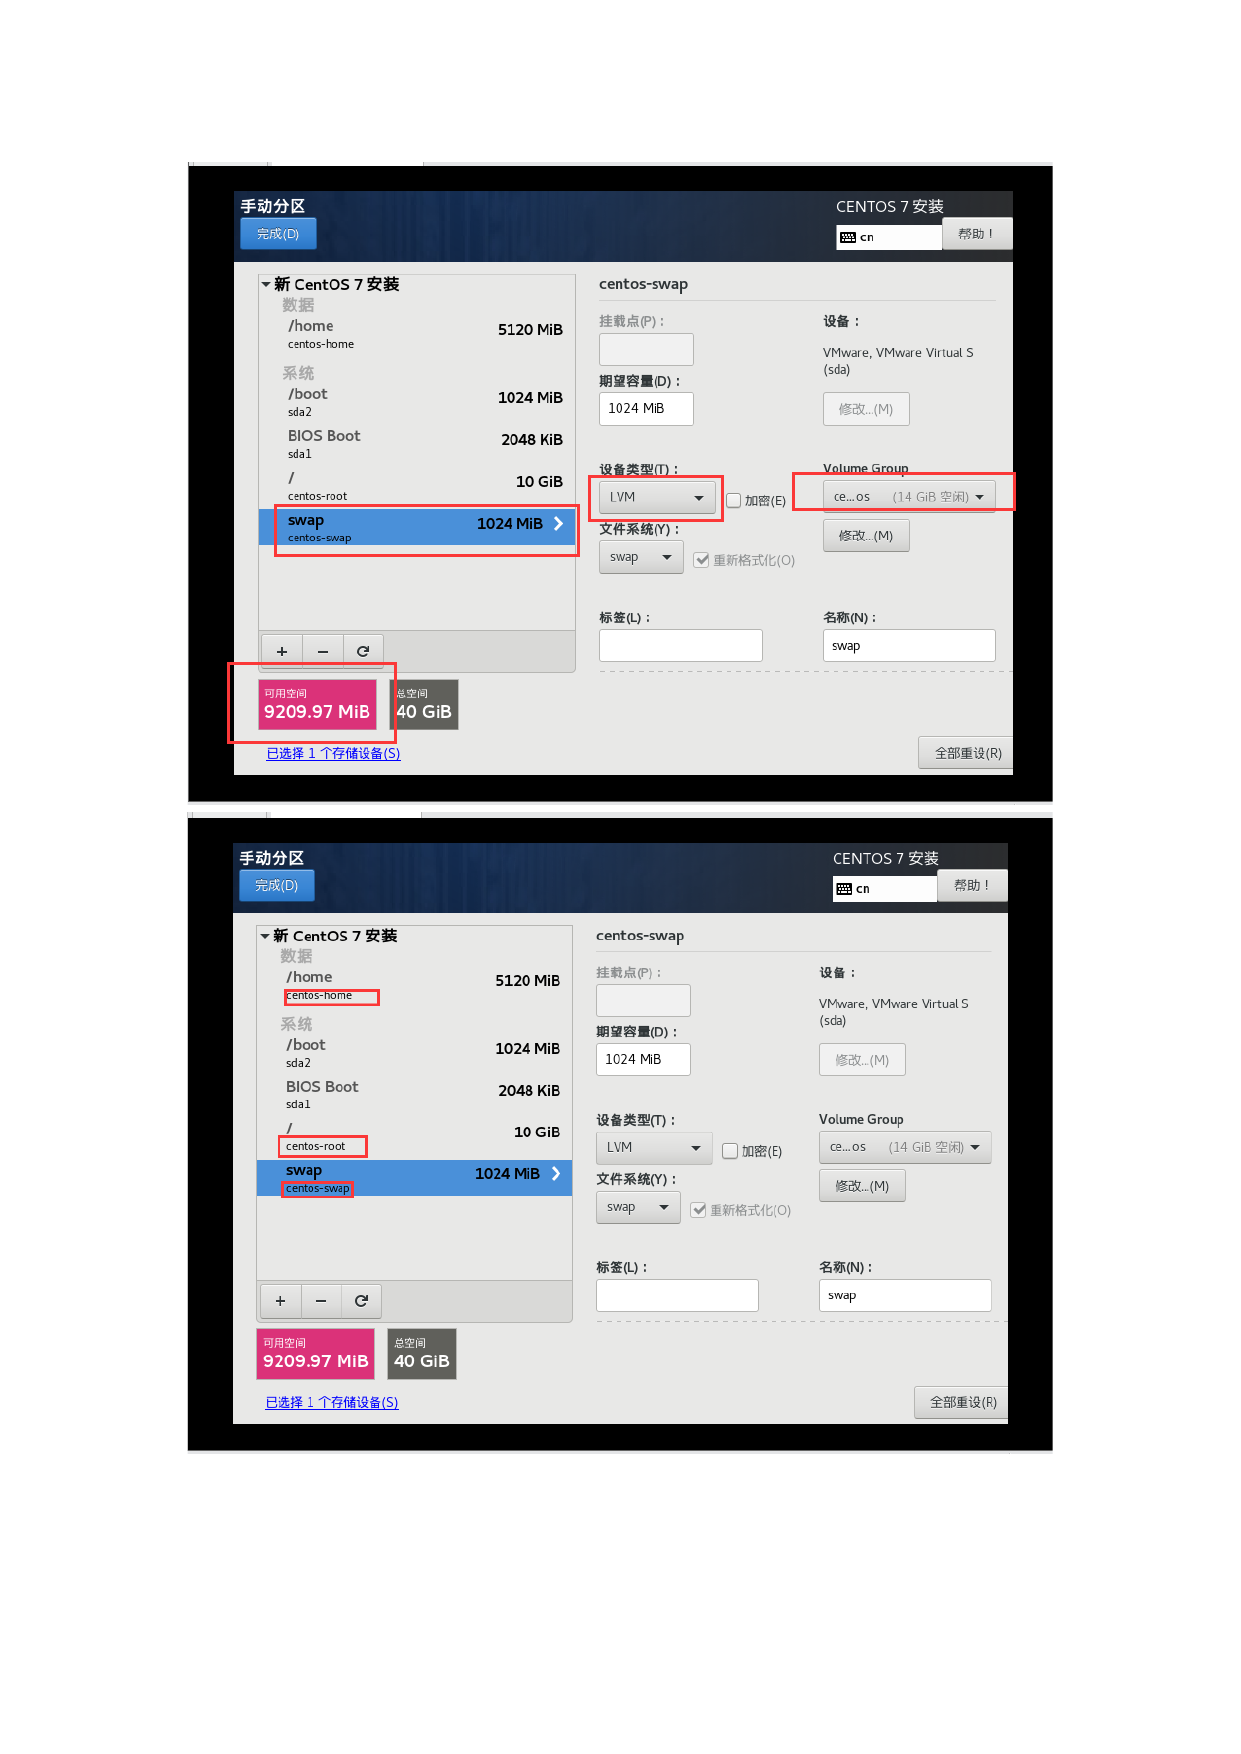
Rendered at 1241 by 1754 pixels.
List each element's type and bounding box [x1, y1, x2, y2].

picture [187, 812, 1053, 1454]
picture [187, 162, 1053, 805]
